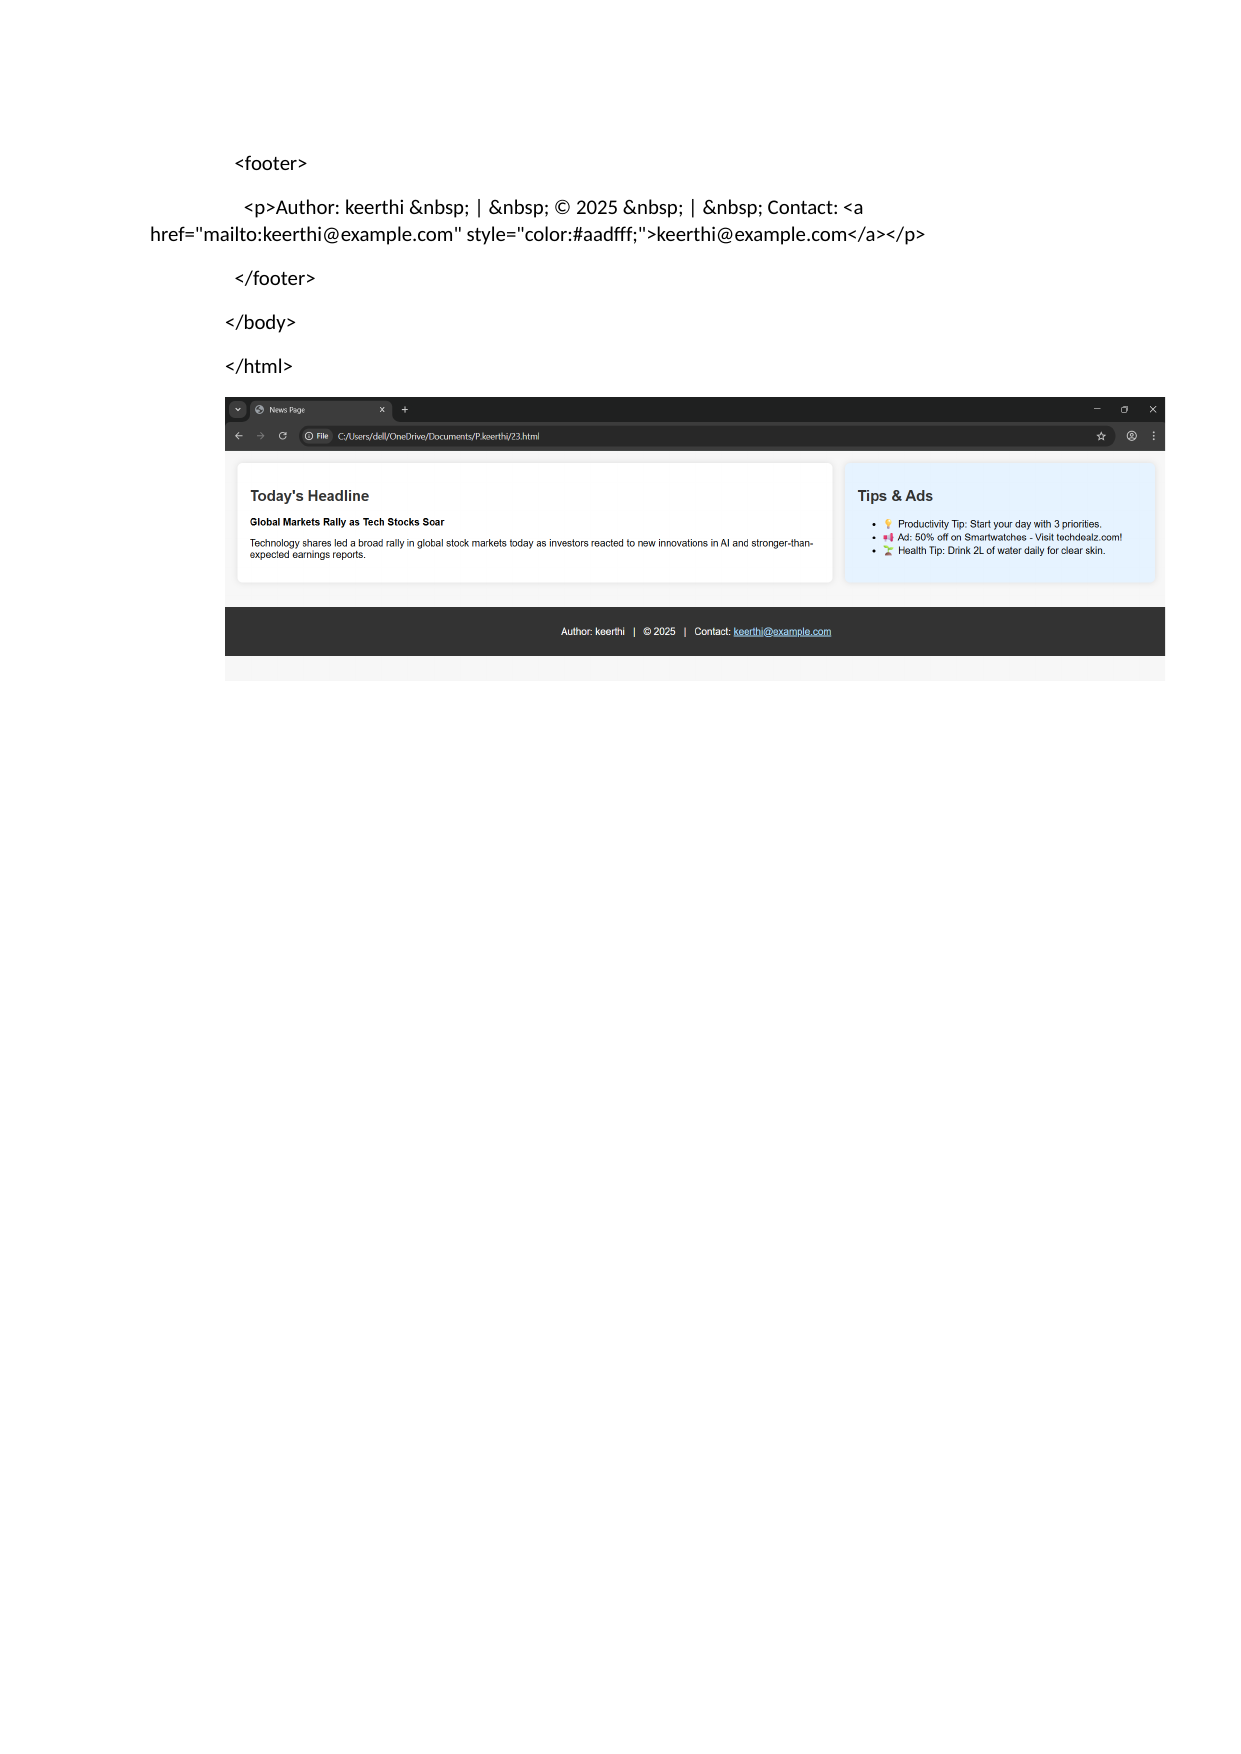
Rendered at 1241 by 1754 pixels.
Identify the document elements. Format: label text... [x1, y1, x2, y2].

picture [225, 397, 1166, 681]
text </html> [150, 354, 1090, 379]
text <p>Author: keerthi &nbsp; | &nbsp; © 2025 &nbsp; | &nbsp; Contact: <a href="mailto:keerthi@example.com" style="color:#aadfff;">keerthi@example.com</a></p> [150, 194, 1090, 247]
text </body> [150, 309, 1090, 335]
text <footer> [150, 150, 1090, 175]
text </footer> [150, 266, 1090, 291]
